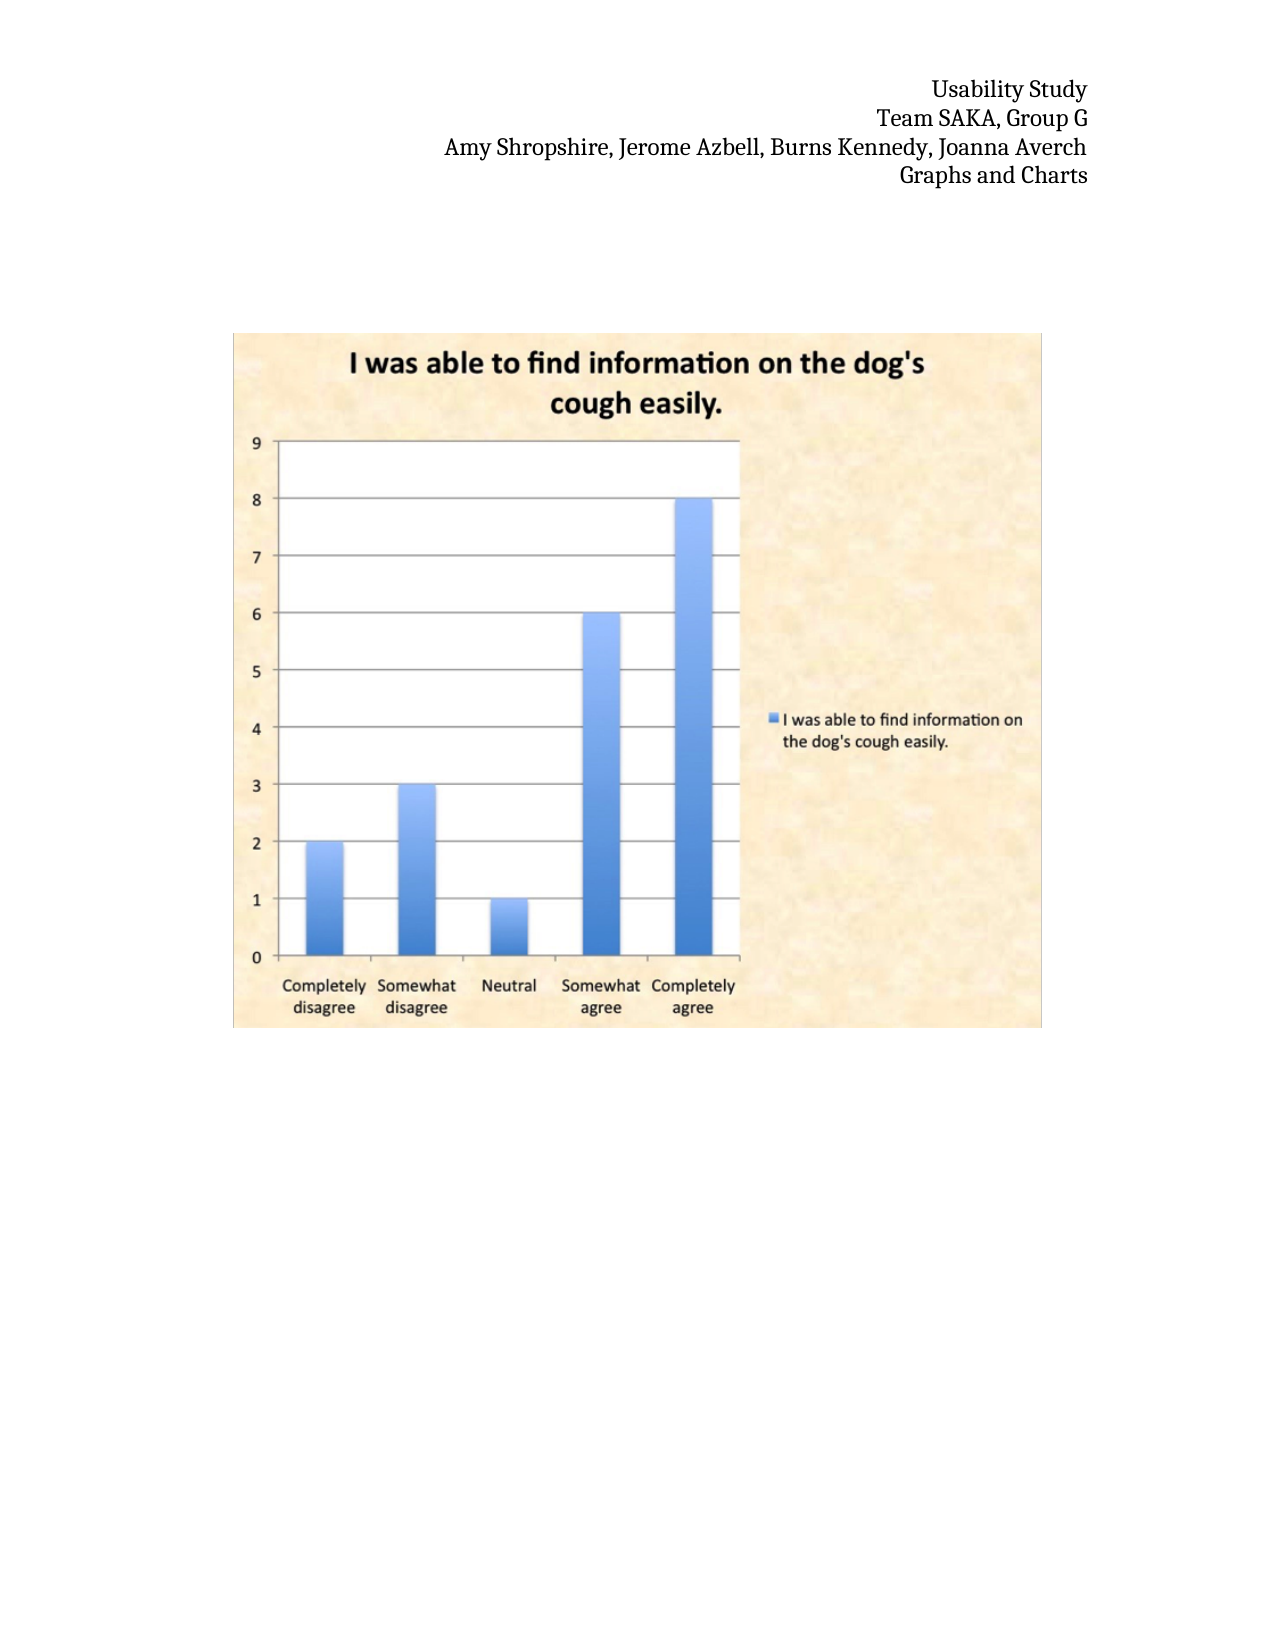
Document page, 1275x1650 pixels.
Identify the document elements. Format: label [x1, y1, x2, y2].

picture [187, 333, 1088, 1028]
